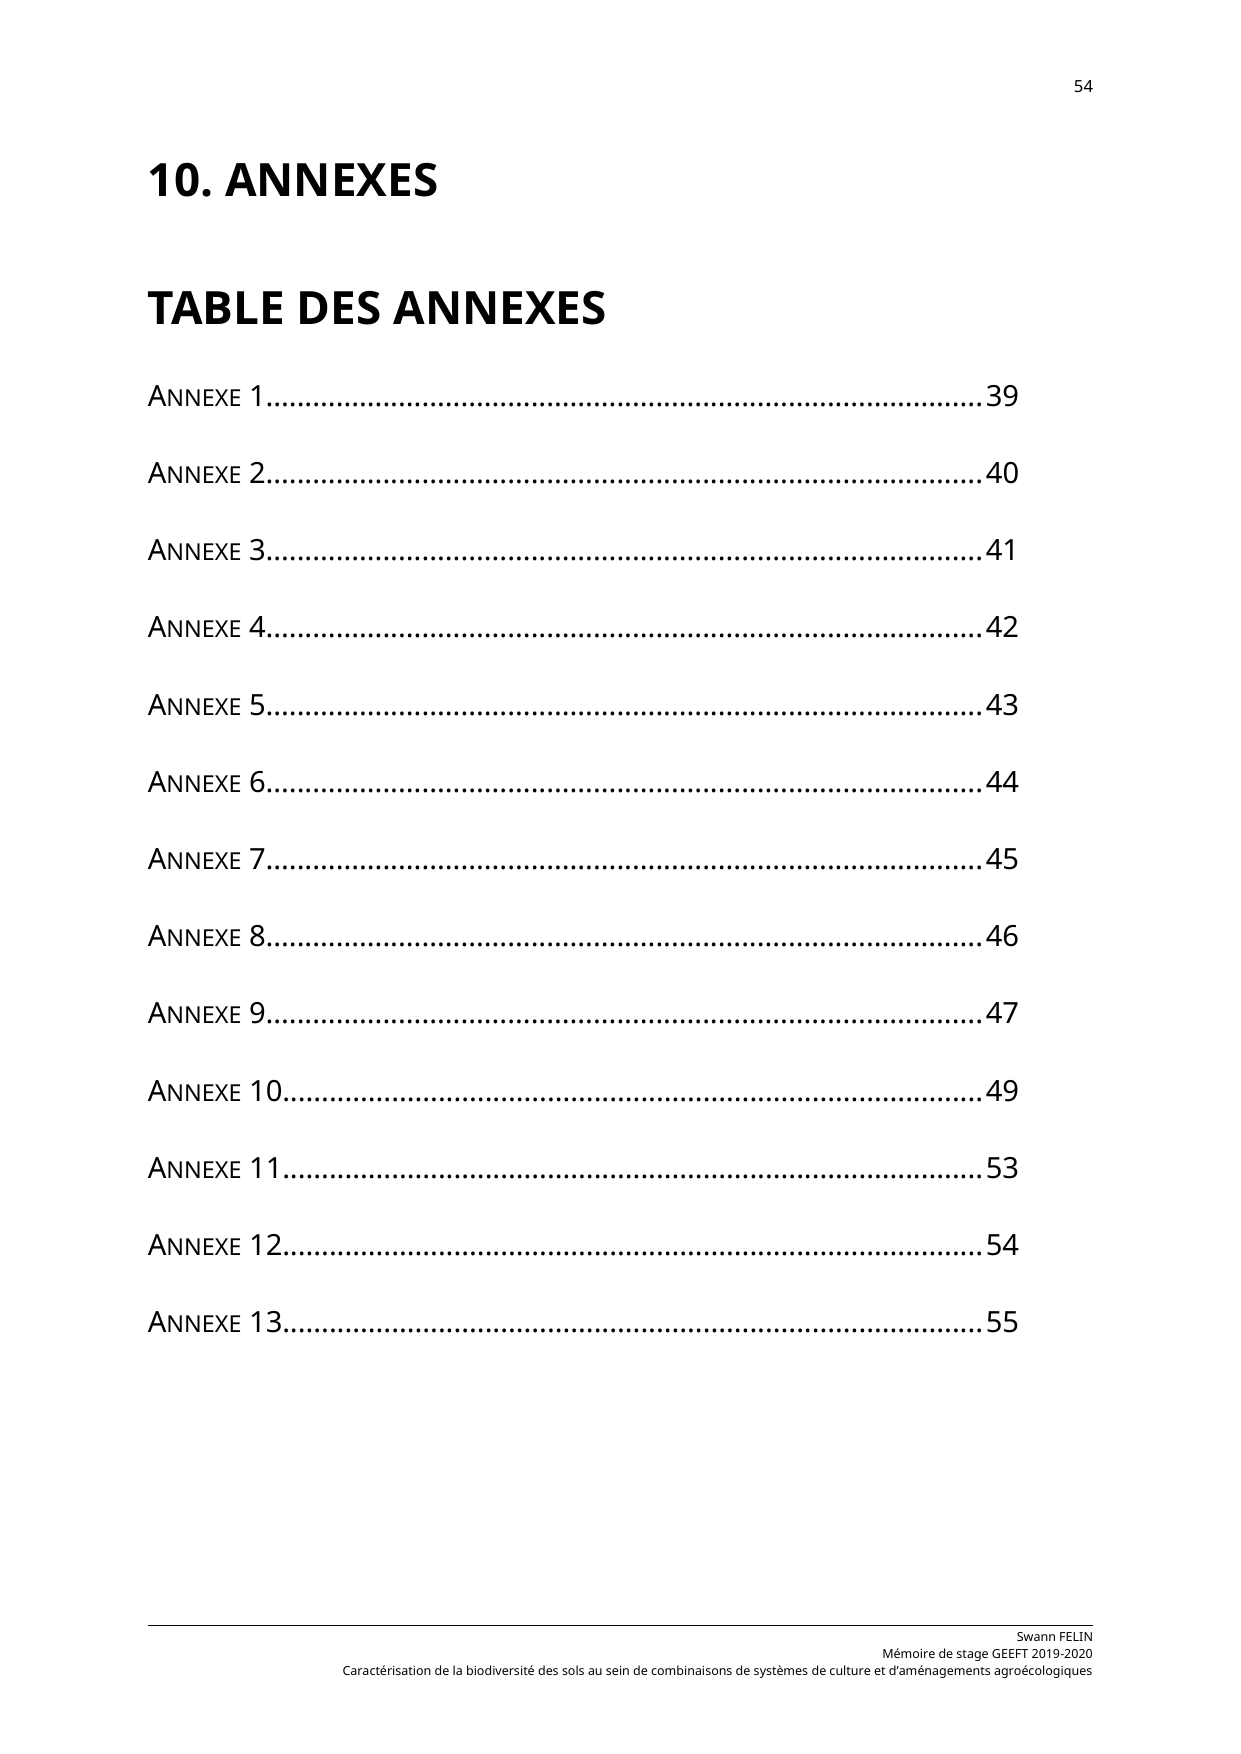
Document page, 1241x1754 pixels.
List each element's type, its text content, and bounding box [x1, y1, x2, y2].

text Annexe 3 41 [148, 529, 1093, 569]
text Annexe 9 47 [148, 993, 1093, 1032]
text Table des Annexes [148, 275, 1093, 338]
text Annexe 13 55 [148, 1301, 1093, 1341]
text Annexe 6 44 [148, 761, 1093, 801]
text Annexe 5 43 [148, 684, 1093, 724]
text Annexe 11 53 [148, 1147, 1093, 1187]
subtitle 10. Annexes [148, 148, 1093, 210]
text Annexe 1 39 [148, 375, 1093, 415]
text Annexe 7 45 [148, 838, 1093, 878]
text Annexe 12 54 [148, 1224, 1093, 1264]
text Annexe 4 42 [148, 607, 1093, 646]
text Annexe 2 40 [148, 452, 1093, 492]
text Annexe 10 49 [148, 1070, 1093, 1109]
text Annexe 8 46 [148, 916, 1093, 955]
